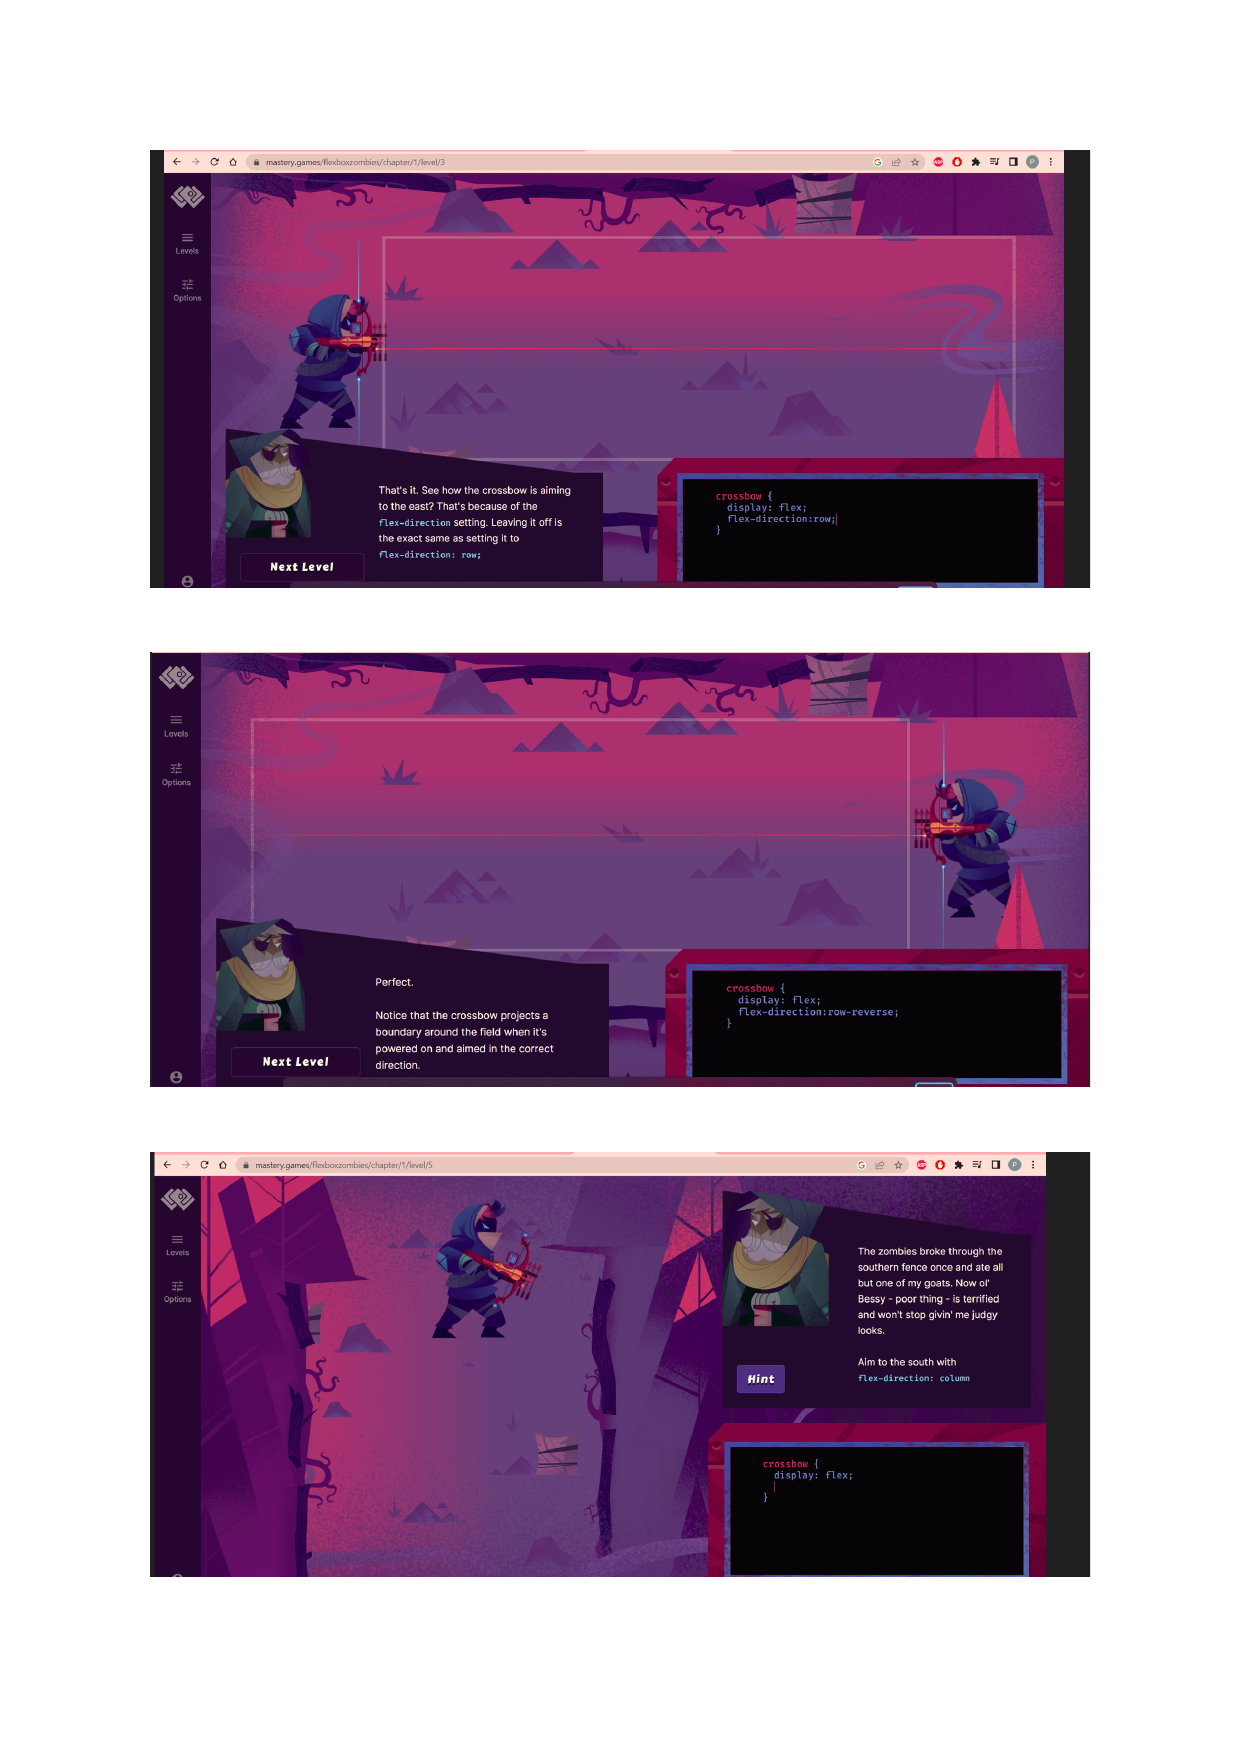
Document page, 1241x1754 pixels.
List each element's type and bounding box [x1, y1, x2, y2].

picture [150, 1152, 1091, 1577]
picture [150, 150, 1091, 588]
picture [150, 652, 1091, 1087]
